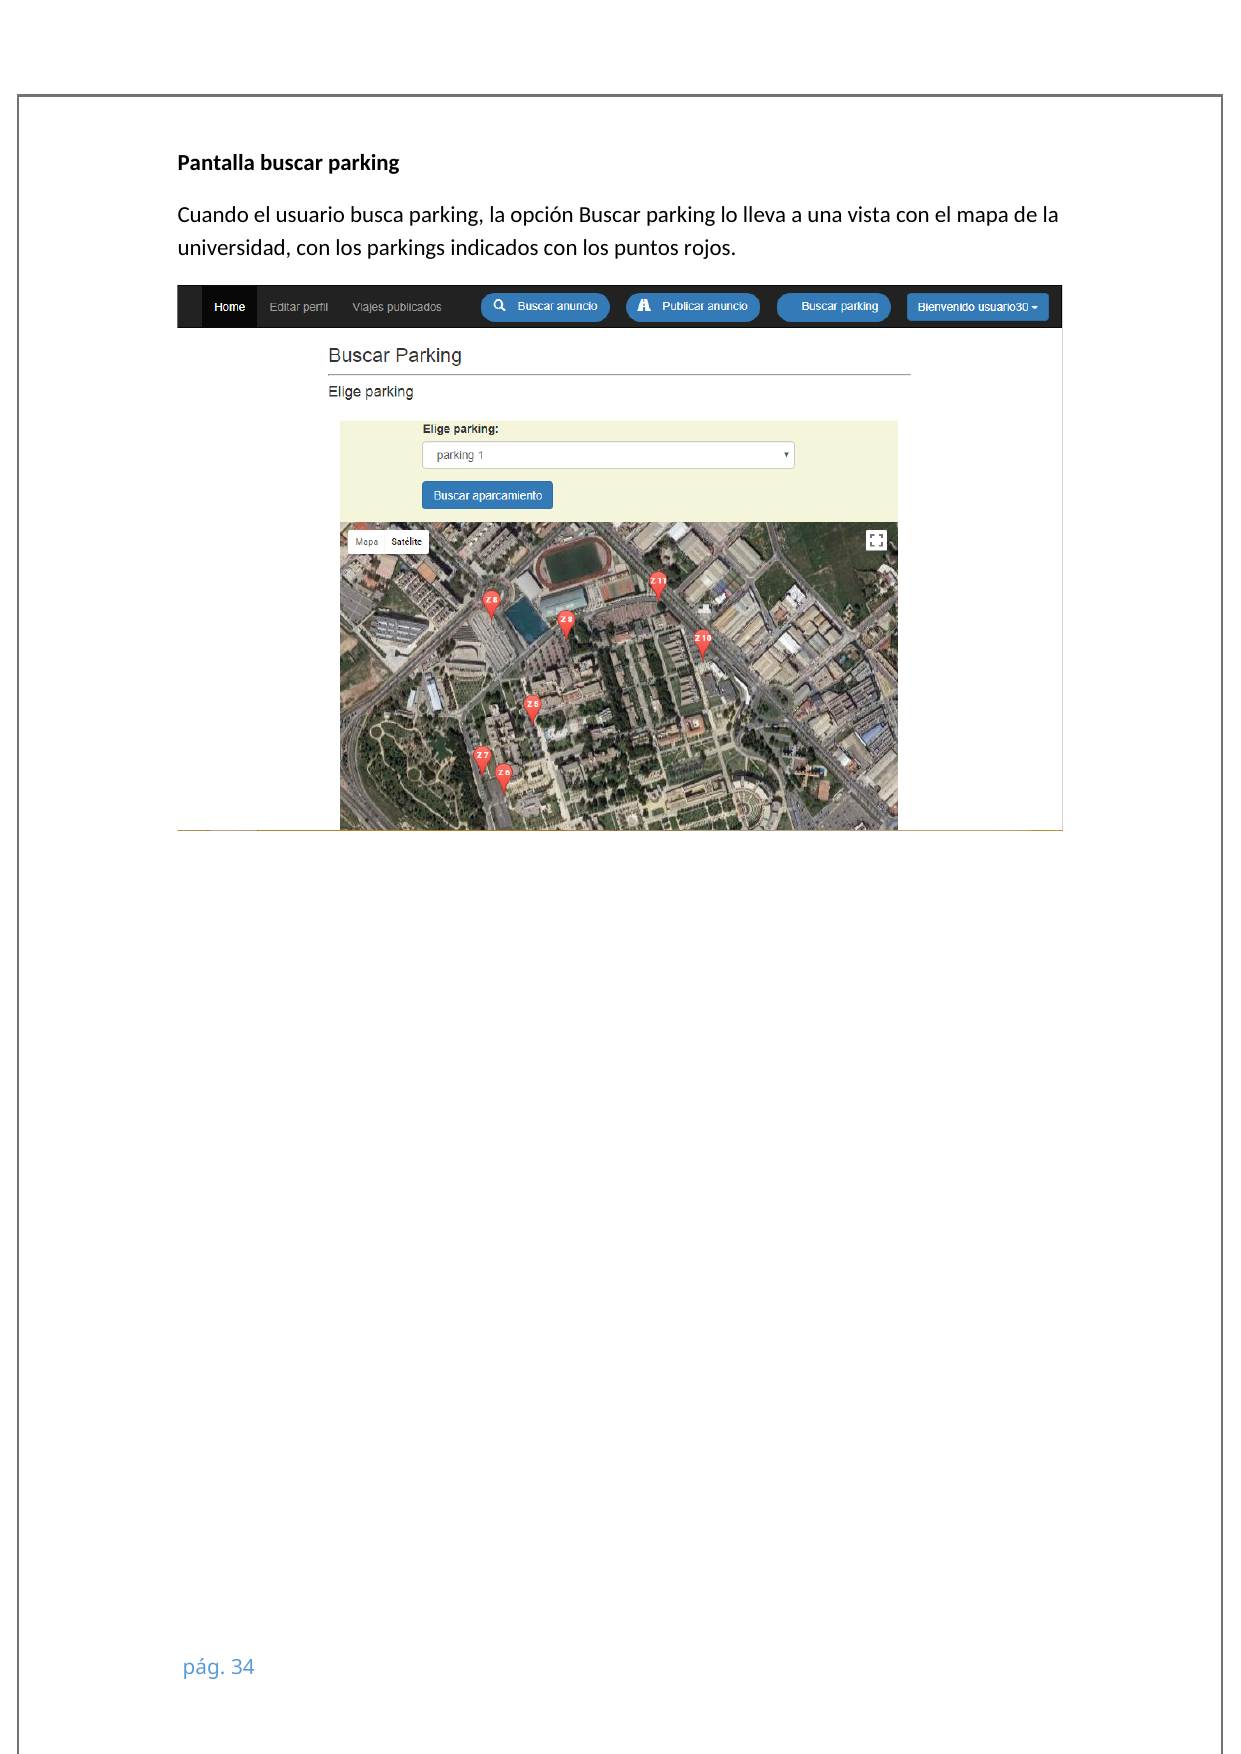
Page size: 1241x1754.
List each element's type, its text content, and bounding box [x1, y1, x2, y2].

picture [177, 285, 1063, 831]
text Cuando el usuario busca parking, la opción Buscar parking lo lleva a una vista con el mapa de la universidad, con los parkings indicados con los puntos rojos. [177, 201, 1063, 261]
text Pantalla buscar parking [177, 148, 1063, 176]
